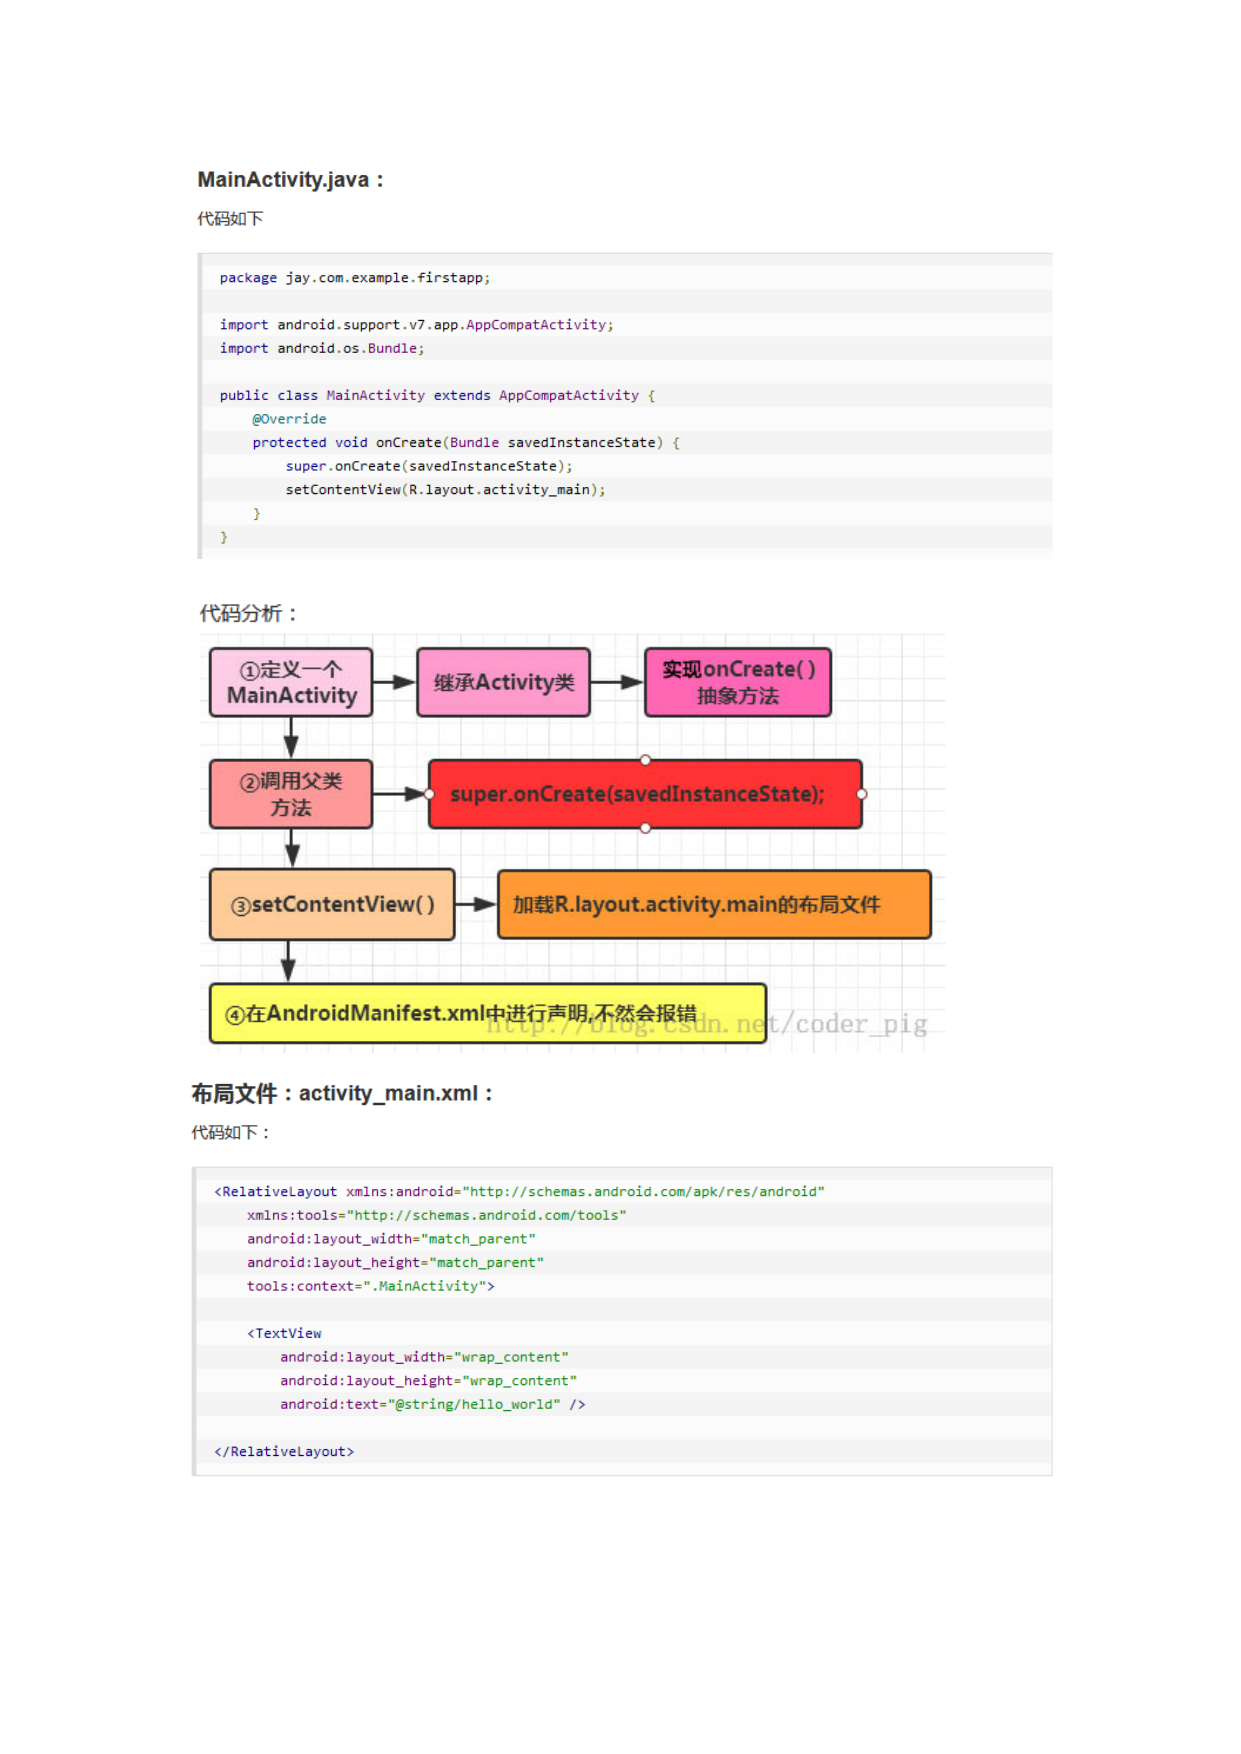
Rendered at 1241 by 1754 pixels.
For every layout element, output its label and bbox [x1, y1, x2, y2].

picture [187, 584, 1053, 1065]
picture [187, 1072, 1053, 1481]
picture [187, 162, 1053, 559]
